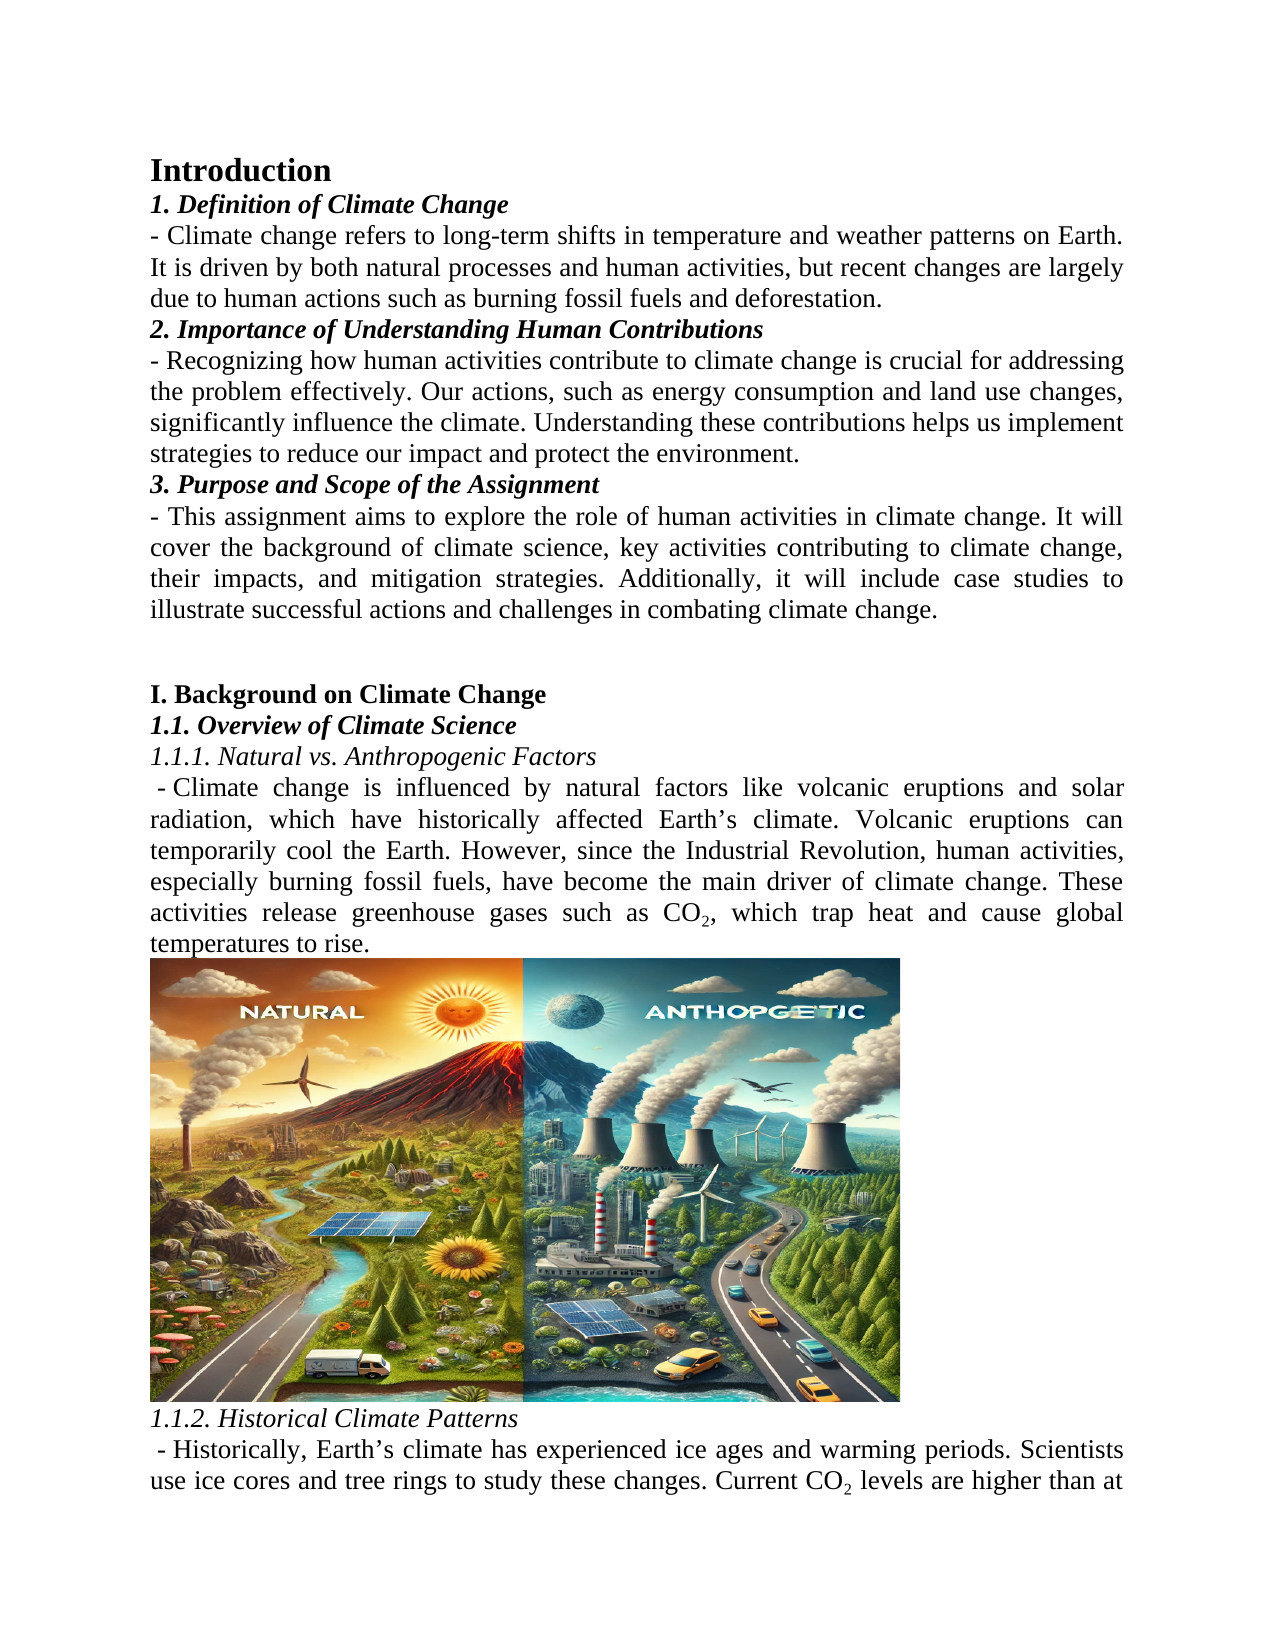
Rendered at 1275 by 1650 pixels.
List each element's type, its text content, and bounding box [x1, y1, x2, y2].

text - Climate change is influenced by natural factors like volcanic eruptions and solar radiation, which have historically affected Earth’s climate. Volcanic eruptions can temporarily cool the Earth. However, since the Industrial Revolution, human activities, especially burning fossil fuels, have become the main driver of climate change. These activities release greenhouse gases such as CO₂, which trap heat and cause global temperatures to rise. [150, 772, 1125, 958]
text - Recognizing how human activities contribute to climate change is crucial for addressing the problem effectively. Our actions, such as energy consumption and land use changes, significantly influence the climate. Understanding these contributions helps us implement strategies to reduce our impact and protect the environment. [150, 344, 1125, 469]
text 1. Definition of Climate Change [150, 188, 1125, 219]
text I. Background on Climate Change [150, 678, 1125, 709]
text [150, 1433, 1125, 1495]
picture [150, 958, 901, 1402]
text 1.1.1. Natural vs. Anthropogenic Factors [150, 740, 1125, 772]
text 1.1. Overview of Climate Science [150, 709, 1125, 740]
text 3. Purpose and Scope of the Assignment [150, 469, 1125, 500]
text - Climate change refers to long-term shifts in temperature and weather patterns on Earth. It is driven by both natural processes and human activities, but recent changes are largely due to human actions such as burning fossil fuels and deforestation. [150, 219, 1125, 313]
text 1.1.2. Historical Climate Patterns [150, 1402, 1125, 1433]
text Introduction [150, 150, 1125, 188]
text - This assignment aims to explore the role of human activities in climate change. It will cover the background of climate science, key activities contributing to climate change, their impacts, and mitigation strategies. Additionally, it will include case studies to illustrate successful actions and challenges in combating climate change. [150, 500, 1125, 624]
text 2. Importance of Understanding Human Contributions [150, 313, 1125, 344]
